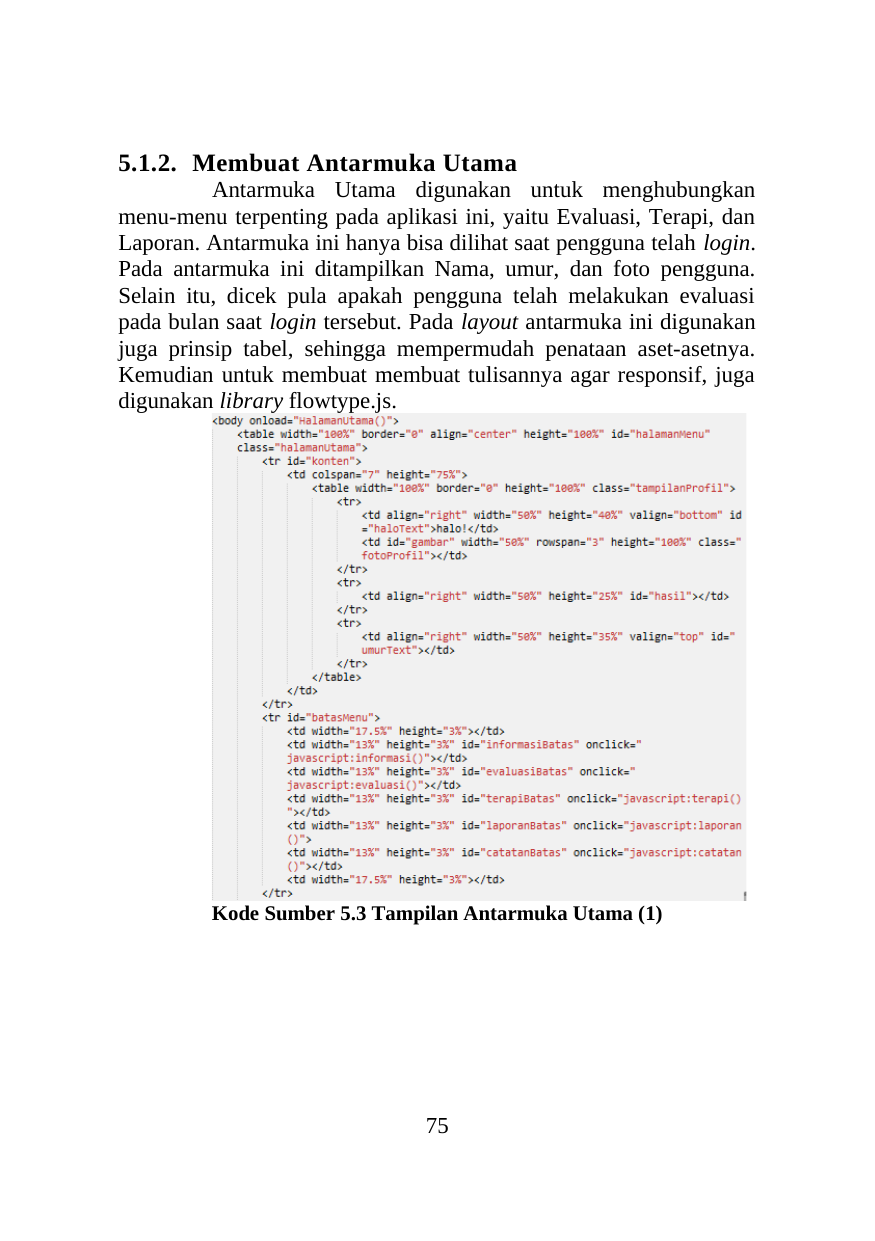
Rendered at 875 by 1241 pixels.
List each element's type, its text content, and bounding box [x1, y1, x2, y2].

picture [211, 413, 747, 901]
text Antarmuka Utama digunakan untuk menghubungkan menu-menu terpenting pada aplikasi ini, yaitu Evaluasi, Terapi, dan Laporan. Antarmuka ini hanya bisa dilihat saat pengguna telah login. Pada antarmuka ini ditampilkan Nama, umur, dan foto pengguna. Selain itu, dicek pula apakah pengguna telah melakukan evaluasi pada bulan saat login tersebut. Pada layout antarmuka ini digunakan juga prinsip tabel, sehingga mempermudah penataan aset-asetnya. Kemudian untuk membuat membuat tulisannya agar responsif, juga digunakan library flowtype.js. [118, 176, 756, 414]
text Kode Sumber 5.3 Tampilan Antarmuka Utama (1) [118, 900, 756, 924]
subtitle Membuat Antarmuka Utama [118, 148, 756, 176]
